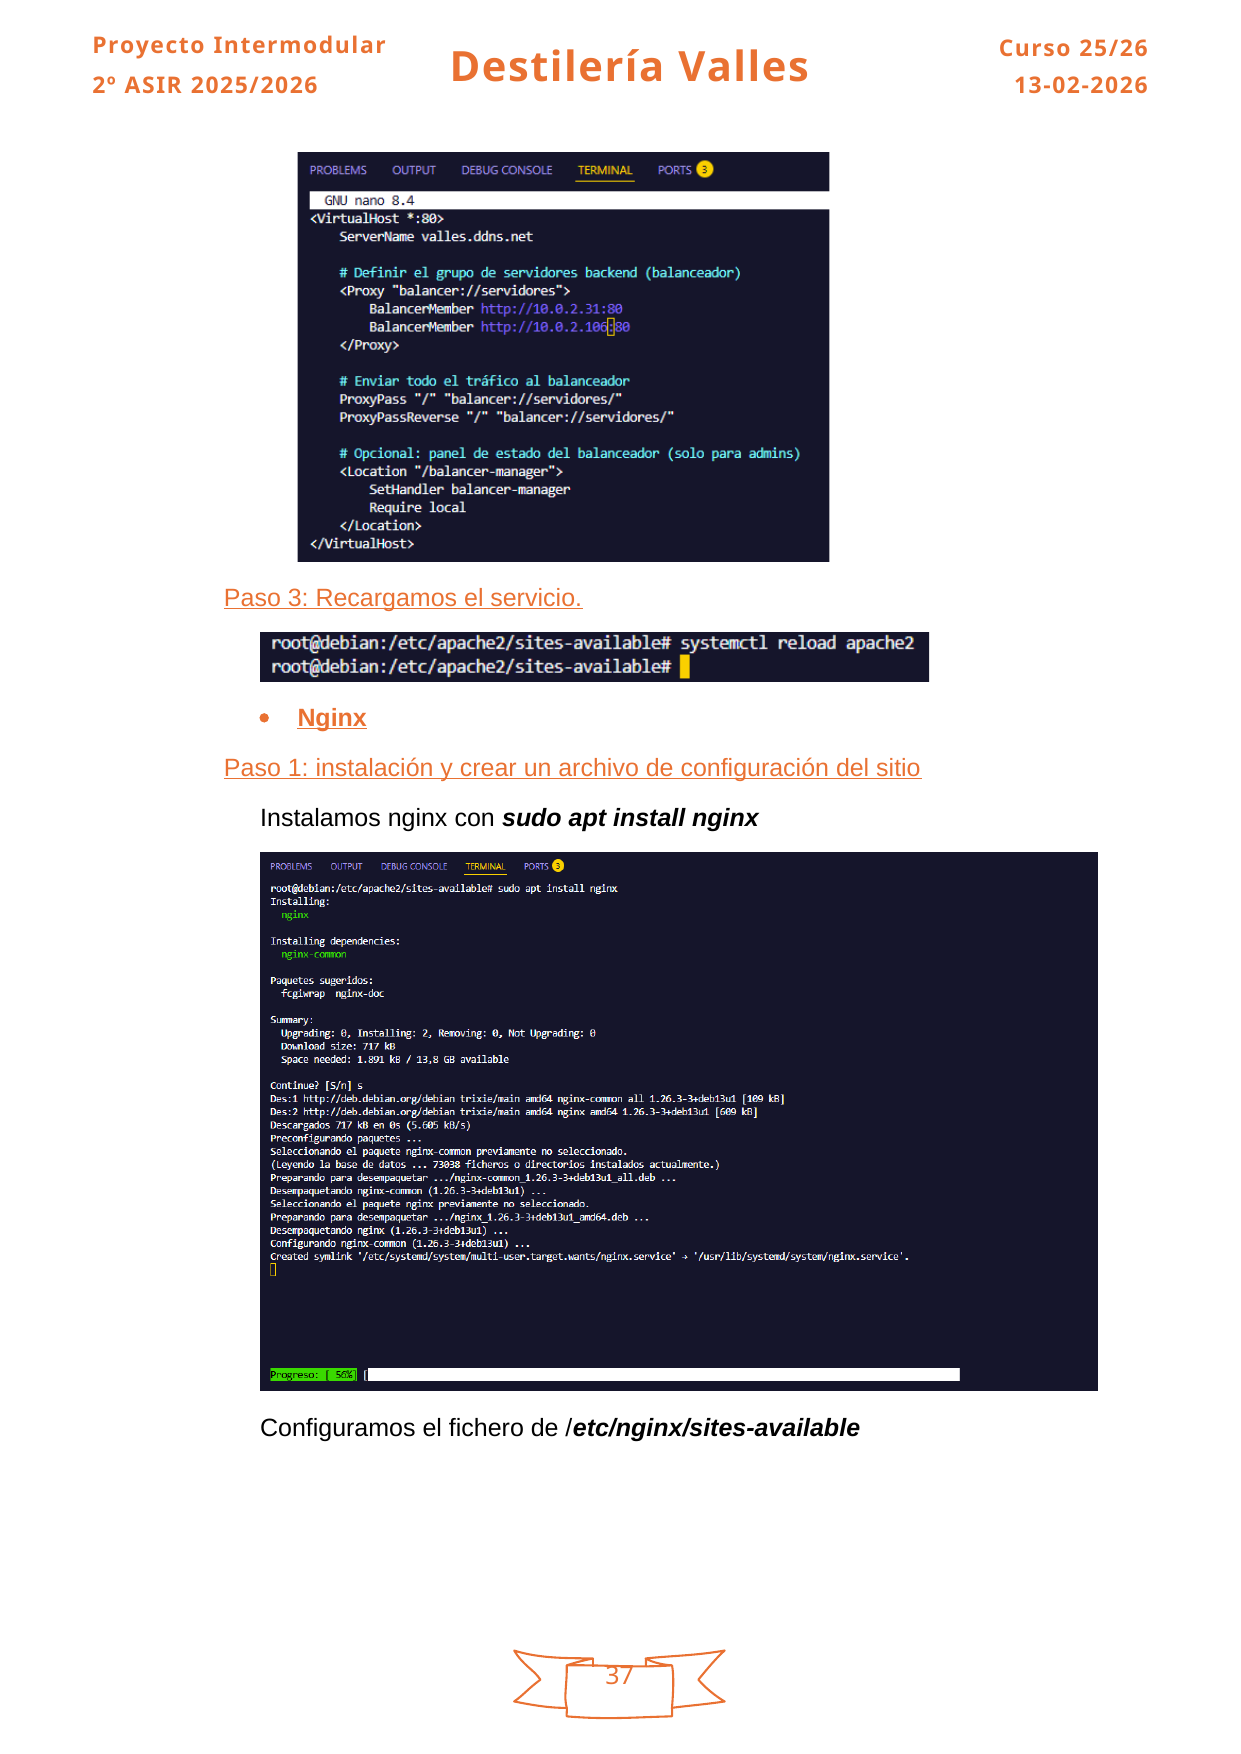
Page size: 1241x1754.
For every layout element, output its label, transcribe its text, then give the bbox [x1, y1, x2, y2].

picture [297, 152, 830, 562]
text Configuramos el fichero de /etc/nginx/sites-available [260, 1412, 1090, 1441]
list Nginx [260, 703, 1090, 732]
picture [260, 852, 1098, 1391]
picture [260, 632, 930, 682]
text Paso 1: instalación y crear un archivo de configuración del sitio [224, 753, 1090, 782]
text Paso 3: Recargamos el servicio. [224, 583, 1090, 612]
text Instalamos nginx con sudo apt install nginx [260, 803, 1090, 831]
